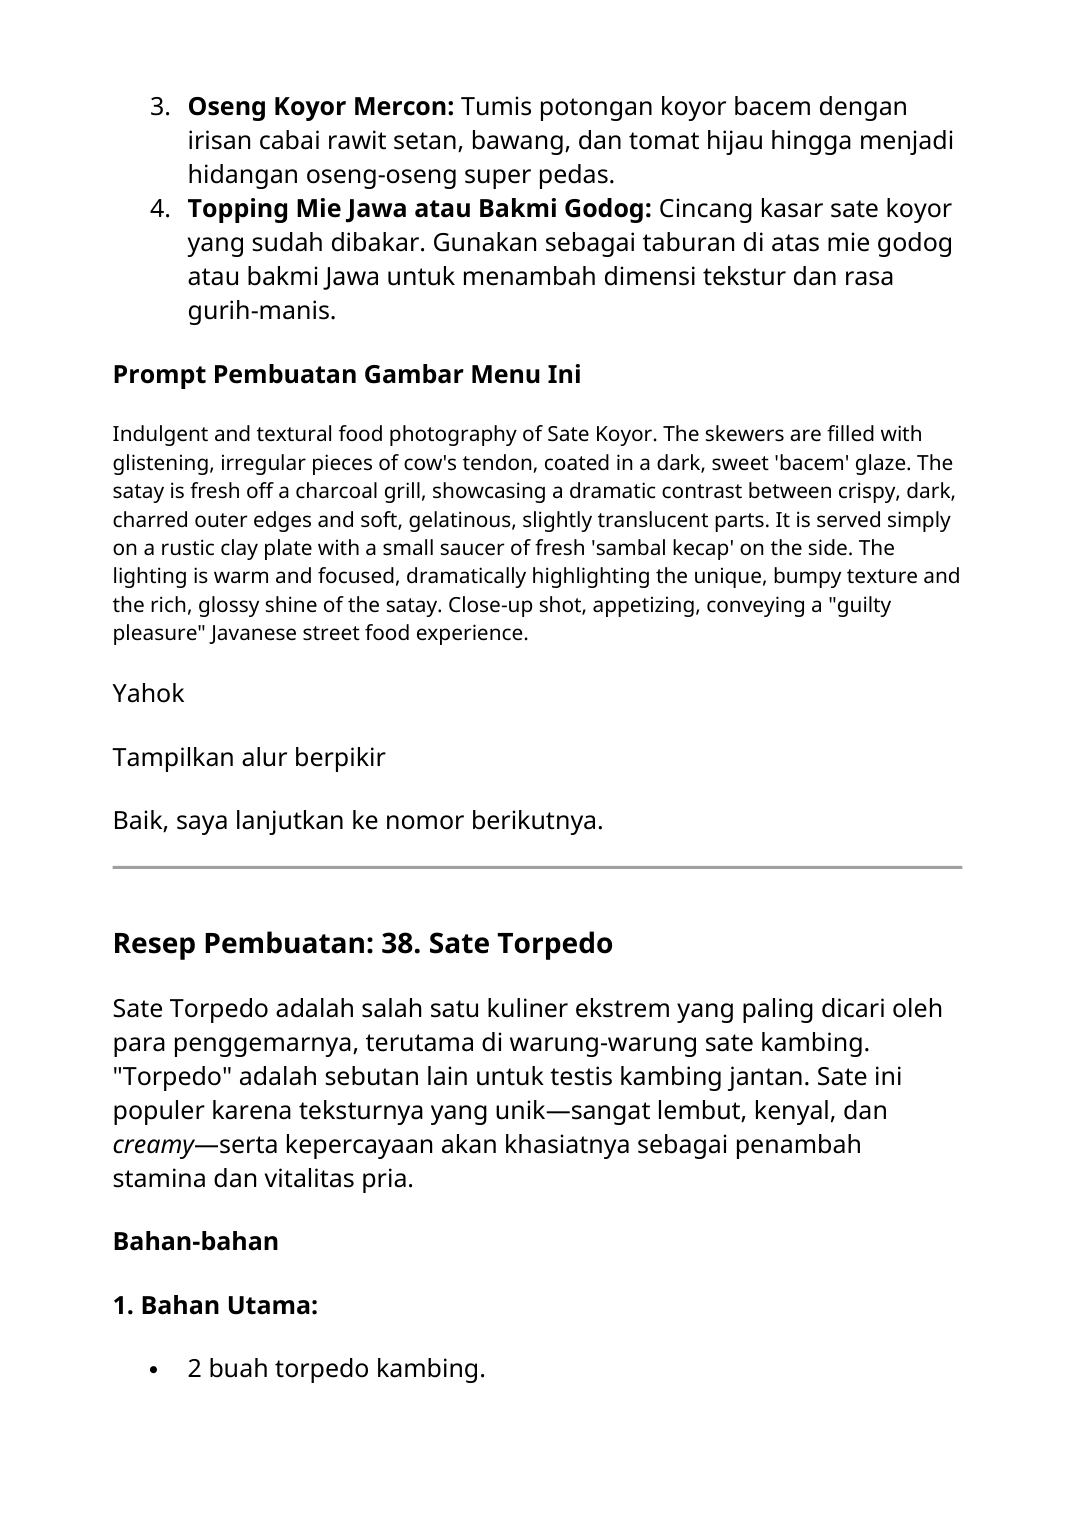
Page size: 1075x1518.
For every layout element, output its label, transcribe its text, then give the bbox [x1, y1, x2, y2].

text Resep Pembuatan: 38. Sate Torpedo [112, 923, 962, 961]
list 2 buah torpedo kambing. [150, 1351, 962, 1384]
text Bahan-bahan [112, 1224, 962, 1258]
text Prompt Pembuatan Gambar Menu Ini [112, 356, 962, 390]
text 1. Bahan Utama: [112, 1287, 962, 1321]
list Oseng Koyor Mercon: Tumis potongan koyor bacem dengan irisan cabai rawit setan, bawang, dan tomat hijau hingga menjadi hidangan oseng-oseng super pedas. [150, 89, 962, 191]
list Topping Mie Jawa atau Bakmi Godog: Cincang kasar sate koyor yang sudah dibakar. Gunakan sebagai taburan di atas mie godog atau bakmi Jawa untuk menambah dimensi tekstur dan rasa gurih-manis. [150, 191, 962, 327]
text Sate Torpedo adalah salah satu kuliner ekstrem yang paling dicari oleh para penggemarnya, terutama di warung-warung sate kambing. "Torpedo" adalah sebutan lain untuk testis kambing jantan. Sate ini populer karena teksturnya yang unik—sangat lembut, kenyal, dan creamy—serta kepercayaan akan khasiatnya sebagai penambah stamina dan vitalitas pria. [112, 991, 962, 1195]
text Tampilkan alur berpikir [112, 739, 962, 773]
text Indulgent and textural food photography of Sate Koyor. The skewers are filled with glistening, irregular pieces of cow's tendon, coated in a dark, sweet 'bacem' glaze. The satay is fresh off a charcoal grill, showcasing a dramatic contrast between crispy, dark, charred outer edges and soft, gelatinous, slightly translucent parts. It is served simply on a rustic clay plate with a small saucer of fresh 'sambal kecap' on the side. The lighting is warm and focused, dramatically highlighting the unique, bumpy texture and the rich, glossy shine of the satay. Close-up shot, appetizing, conveying a "guilty pleasure" Javanese street food experience. [112, 419, 962, 647]
text Baik, saya lanjutkan ke nomor berikutnya. [112, 803, 962, 837]
text Yahok [112, 676, 962, 710]
